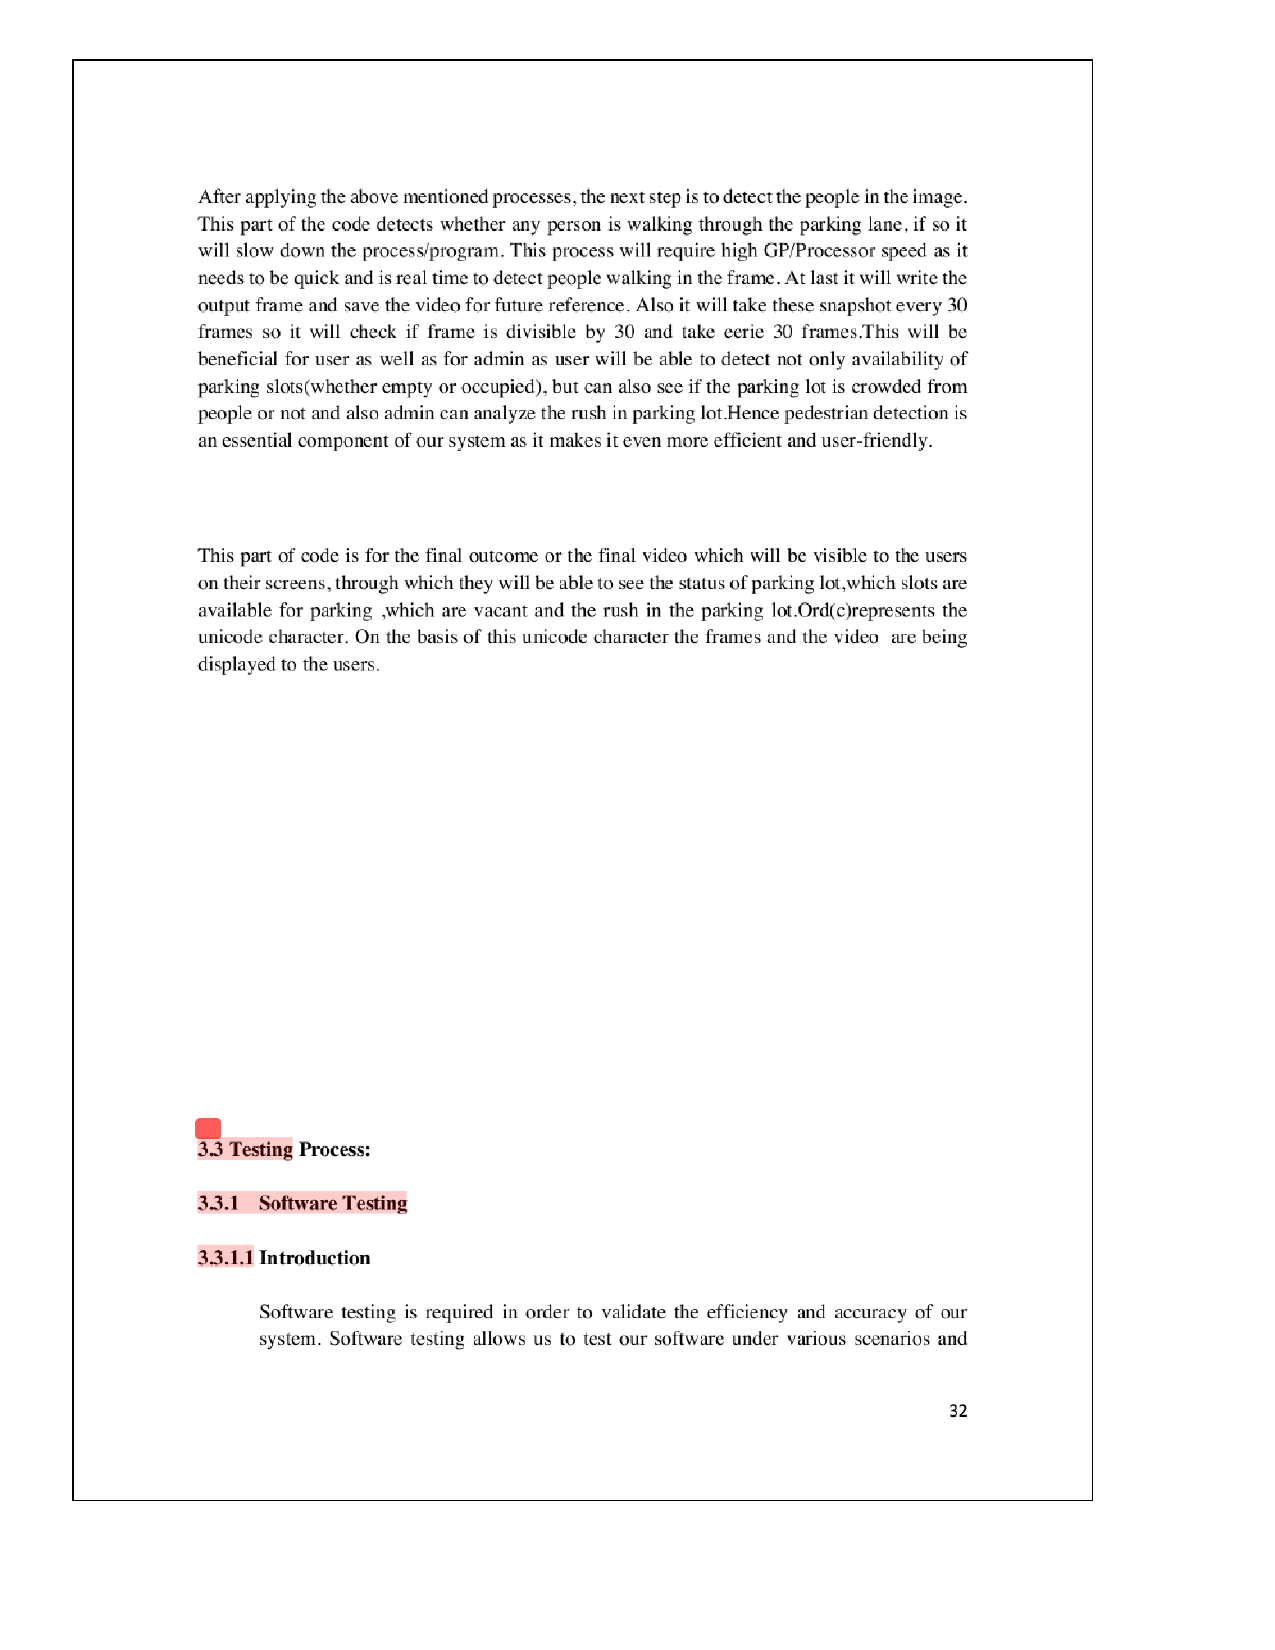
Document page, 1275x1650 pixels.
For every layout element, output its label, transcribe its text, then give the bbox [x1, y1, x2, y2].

picture [72, 59, 1093, 1501]
text 25 [200, 1338, 1196, 1355]
